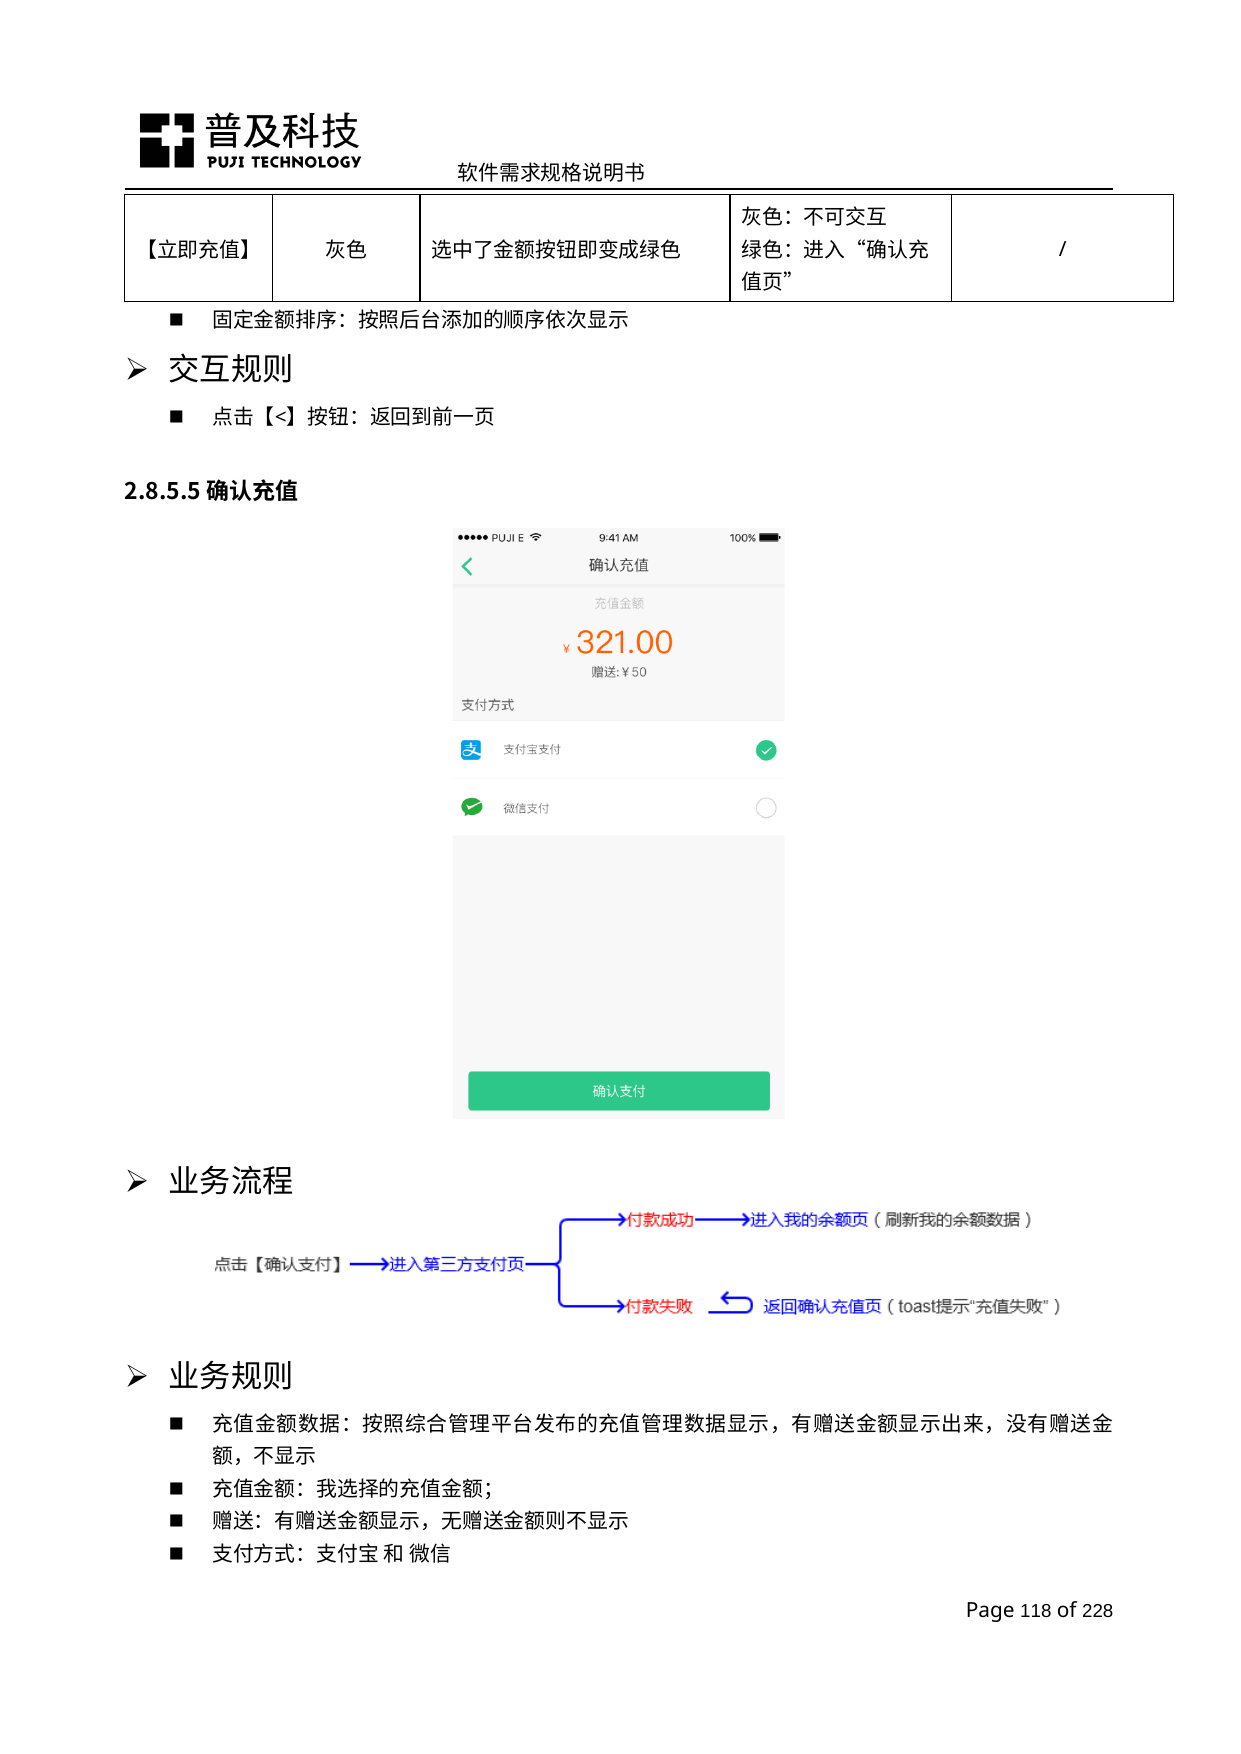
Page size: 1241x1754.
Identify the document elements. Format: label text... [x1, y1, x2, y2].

list 业务流程 [124, 1146, 1113, 1211]
list 交互规则 [124, 334, 1113, 399]
list 支付方式：支付宝 和 微信 [168, 1536, 1113, 1568]
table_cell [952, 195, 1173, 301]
picture [452, 528, 785, 1119]
picture [124, 103, 365, 180]
list 点击【<】按钮：返回到前一页 [168, 399, 1113, 432]
subtitle 确认充值 [124, 457, 1113, 522]
list 业务规则 [124, 1341, 1113, 1406]
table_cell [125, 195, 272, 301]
list 充值金额数据：按照综合管理平台发布的充值管理数据显示，有赠送金额显示出来，没有赠送金额，不显示 [168, 1406, 1113, 1471]
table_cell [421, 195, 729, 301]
list 固定金额排序：按照后台添加的顺序依次显示 [168, 302, 1113, 334]
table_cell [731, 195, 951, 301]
picture [214, 1210, 1067, 1316]
list 充值金额：我选择的充值金额； [168, 1471, 1113, 1503]
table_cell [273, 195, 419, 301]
list 赠送：有赠送金额显示，无赠送金额则不显示 [168, 1503, 1113, 1536]
